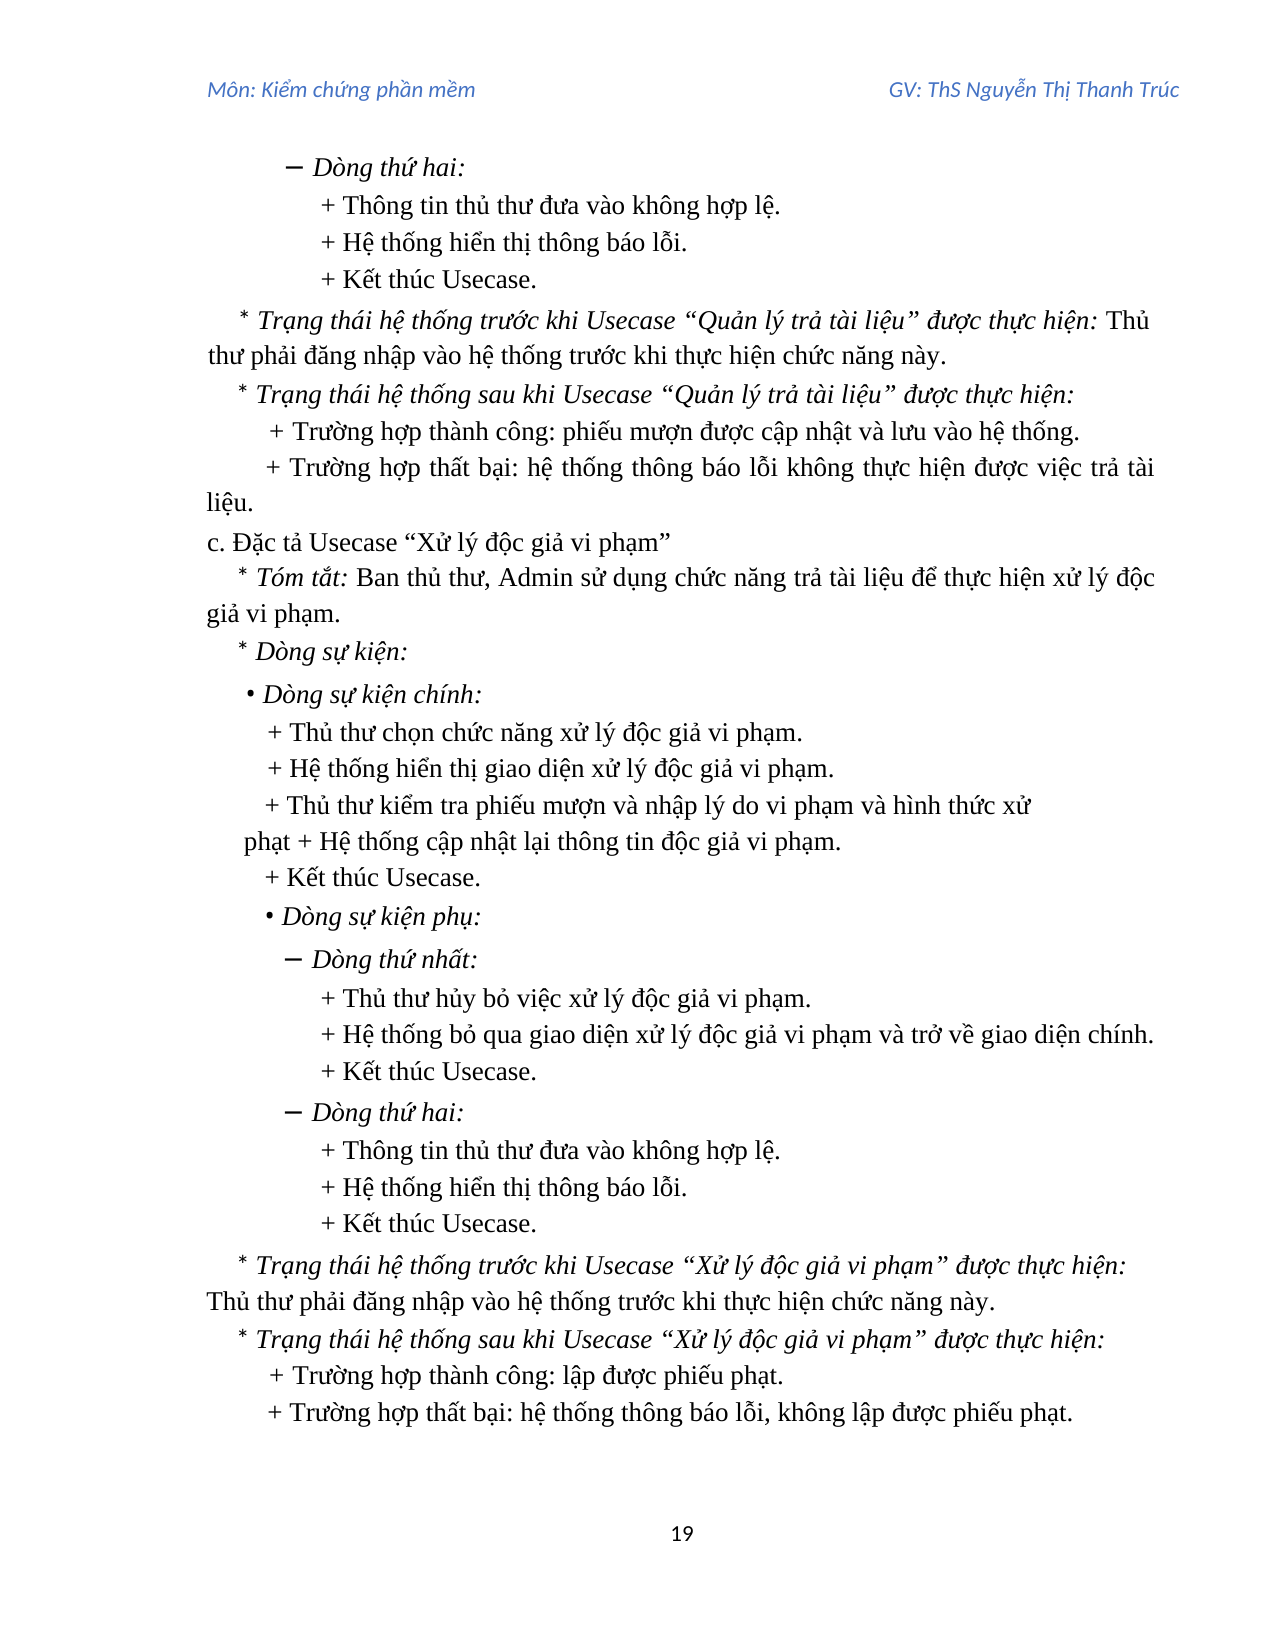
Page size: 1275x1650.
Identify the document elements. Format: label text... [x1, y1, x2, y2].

text + Trường hợp thành công: lập được phiếu phạt. [267, 1359, 1156, 1390]
text + Kết thúc Usecase. [320, 1056, 1156, 1087]
text − Dòng thứ nhất: [244, 939, 1061, 976]
text + Thông tin thủ thư đưa vào không hợp lệ. [320, 189, 1156, 220]
text • Dòng sự kiện phụ: [244, 897, 1061, 934]
text − Dòng thứ hai: [283, 148, 1157, 184]
text * Dòng sự kiện: [236, 634, 1157, 667]
text + Trường hợp thành công: phiếu mượn được cập nhật và lưu vào hệ thống. [267, 414, 1156, 446]
text * Tóm tắt: Ban thủ thư, Admin sử dụng chức năng trả tài liệu để thực hiện xử lý độc giả vi phạm. [206, 560, 1156, 628]
text + Trường hợp thất bại: hệ thống thông báo lỗi, không lập được phiếu phạt. [267, 1396, 1156, 1427]
text − Dòng thứ hai: [207, 1092, 1157, 1129]
text Thủ thư phải đăng nhập vào hệ thống trước khi thực hiện chức năng này. [206, 1285, 1156, 1316]
text * Trạng thái hệ thống sau khi Usecase “Quản lý trả tài liệu” được thực hiện: [236, 377, 1157, 411]
text * Trạng thái hệ thống trước khi Usecase “Quản lý trả tài liệu” được thực hiện: Thủ thư phải đăng nhập vào hệ thống trước khi thực hiện chức năng này. [208, 303, 1157, 371]
text * Trạng thái hệ thống trước khi Usecase “Xử lý độc giả vi phạm” được thực hiện: [236, 1248, 1157, 1281]
text * Trạng thái hệ thống sau khi Usecase “Xử lý độc giả vi phạm” được thực hiện: [236, 1322, 1157, 1355]
text + Kết thúc Usecase. [244, 861, 1061, 892]
text + Hệ thống hiển thị giao diện xử lý độc giả vi phạm. [267, 752, 1156, 784]
text + Kết thúc Usecase. [320, 1207, 1156, 1239]
subtitle c. Đặc tả Usecase “Xử lý độc giả vi phạm” [207, 526, 1157, 557]
text + Thủ thư kiểm tra phiếu mượn và nhập lý do vi phạm và hình thức xử phạt + Hệ thống cập nhật lại thông tin độc giả vi phạm. [244, 789, 1061, 856]
text + Hệ thống bỏ qua giao diện xử lý độc giả vi phạm và trở về giao diện chính. [320, 1019, 1156, 1050]
text + Thủ thư chọn chức năng xử lý độc giả vi phạm. [267, 716, 1156, 747]
text + Thủ thư hủy bỏ việc xử lý độc giả vi phạm. [320, 982, 1156, 1013]
text + Hệ thống hiển thị thông báo lỗi. [320, 226, 1156, 257]
text • Dòng sự kiện chính: [245, 674, 1157, 711]
text + Thông tin thủ thư đưa vào không hợp lệ. [320, 1134, 1156, 1165]
text + Hệ thống hiển thị thông báo lỗi. [320, 1171, 1156, 1202]
text + Trường hợp thất bại: hệ thống thông báo lỗi không thực hiện được việc trả tài liệu. [206, 451, 1156, 518]
text + Kết thúc Usecase. [320, 263, 1156, 294]
